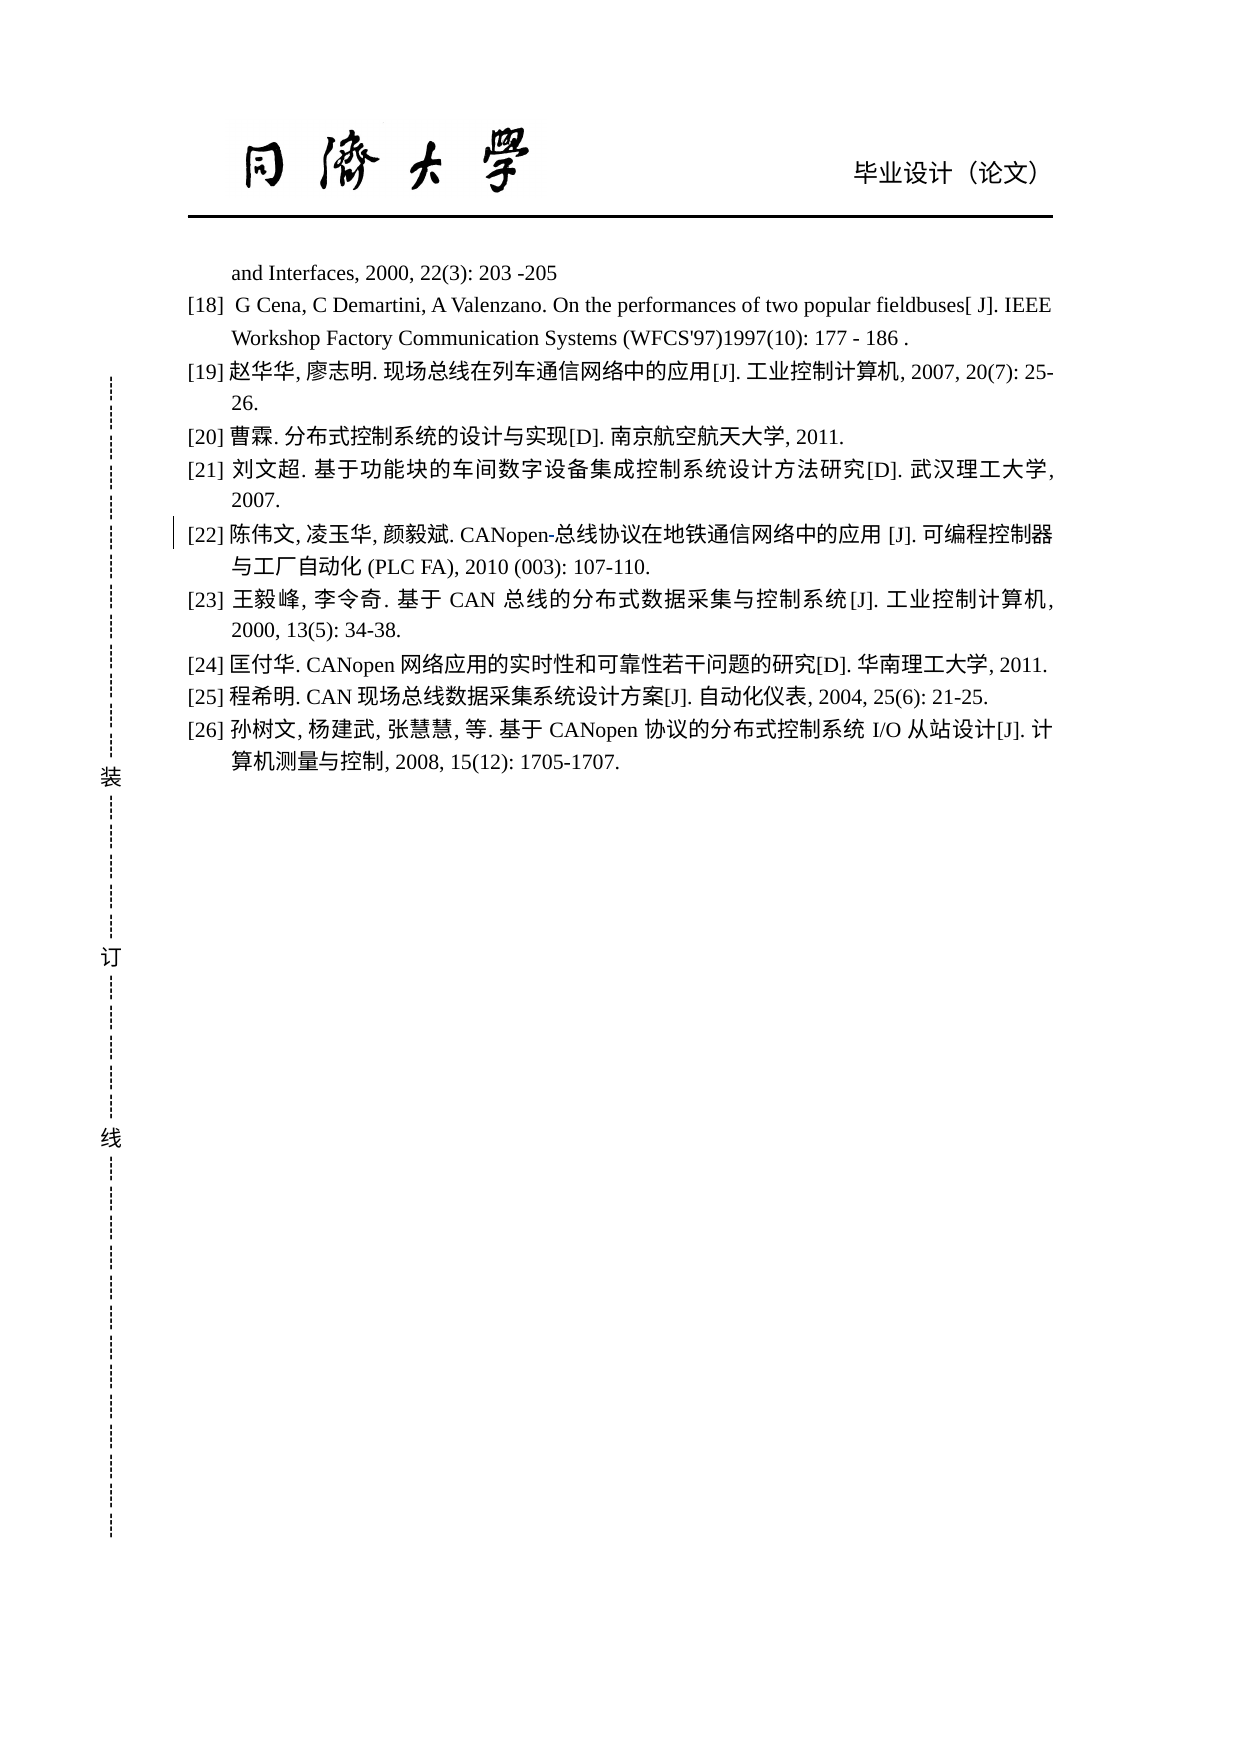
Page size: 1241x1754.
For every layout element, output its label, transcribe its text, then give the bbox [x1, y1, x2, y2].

text [24] 匡付华. CANopen 网络应用的实时性和可靠性若干问题的研究[D]. 华南理工大学, 2011. [187, 646, 1054, 679]
text [26] 孙树文, 杨建武, 张慧慧, 等. 基于 CANopen 协议的分布式控制系统 I/O 从站设计[J]. 计算机测量与控制, 2008, 15(12): 1705-1707. [187, 711, 1054, 776]
text [19] 赵华华, 廖志明. 现场总线在列车通信网络中的应用[J]. 工业控制计算机, 2007, 20(7): 25-26. [187, 354, 1054, 419]
text [20] 曹霖. 分布式控制系统的设计与实现[D]. 南京航空航天大学, 2011. [187, 419, 1054, 451]
text [22] 陈伟文, 凌玉华, 颜毅斌. CANopen总线协议在地铁通信网络中的应用 [J]. 可编程控制器与工厂自动化 (PLC FA), 2010 (003): 107-110. [187, 516, 1054, 581]
text [18] G Cena, C Demartini, A Valenzano. On the performances of two popular fieldbuses[ J]. IEEE Workshop Factory Communication Systems (WFCS'97)1997(10): 177 - 186 . [187, 289, 1054, 354]
text [17] SV itturi Some features of two fieldbuses of the IEC 61158 standard[J] . Computer Standards and Interfaces, 2000, 22(3): 203 -205 [187, 256, 1054, 289]
text [21] 刘文超. 基于功能块的车间数字设备集成控制系统设计方法研究[D]. 武汉理工大学, 2007. [187, 451, 1054, 516]
text [23] 王毅峰, 李令奇. 基于 CAN 总线的分布式数据采集与控制系统[J]. 工业控制计算机, 2000, 13(5): 34-38. [187, 581, 1054, 646]
picture [224, 119, 547, 198]
text [25] 程希明. CAN 现场总线数据采集系统设计方案[J]. 自动化仪表, 2004, 25(6): 21-25. [187, 679, 1054, 711]
